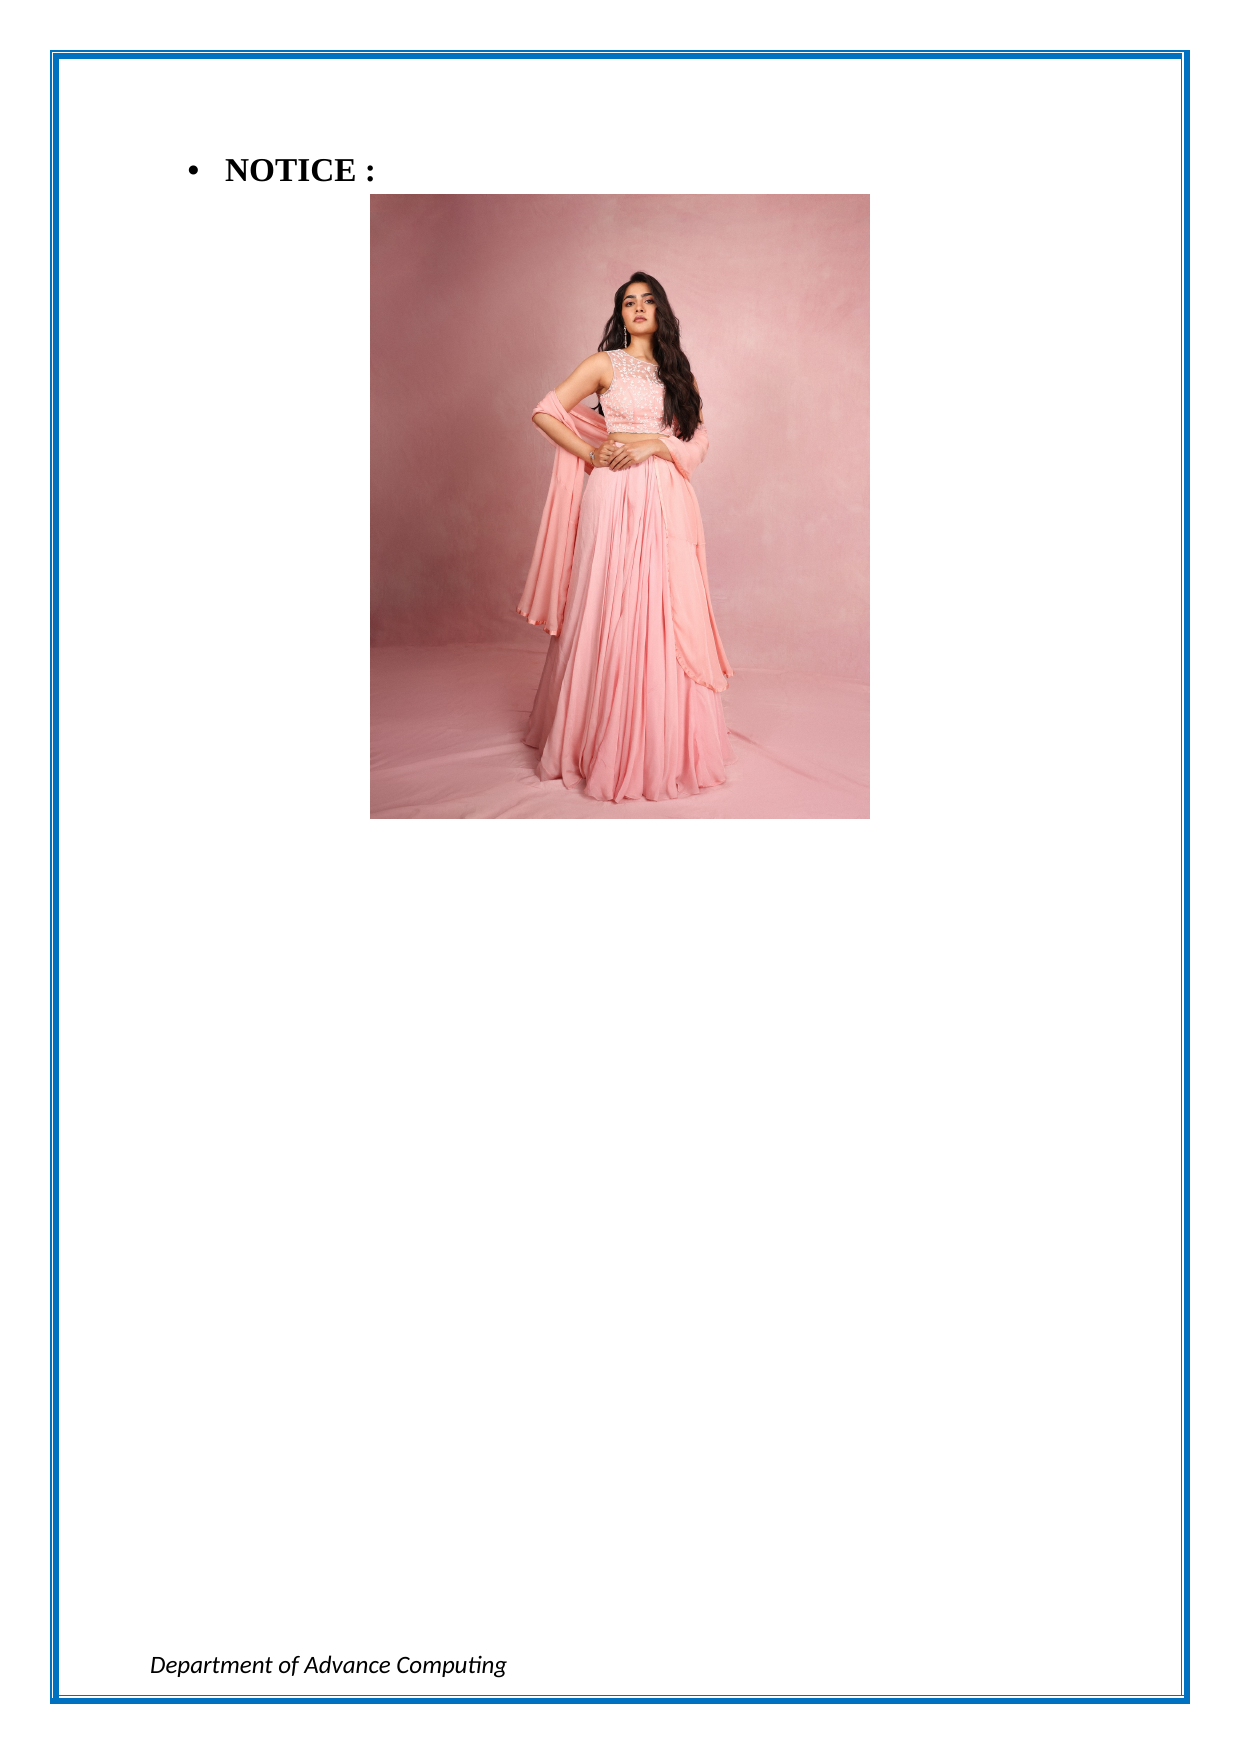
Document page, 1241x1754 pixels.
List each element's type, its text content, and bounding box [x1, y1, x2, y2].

list NOTICE : [187, 150, 1090, 188]
picture [370, 194, 870, 819]
